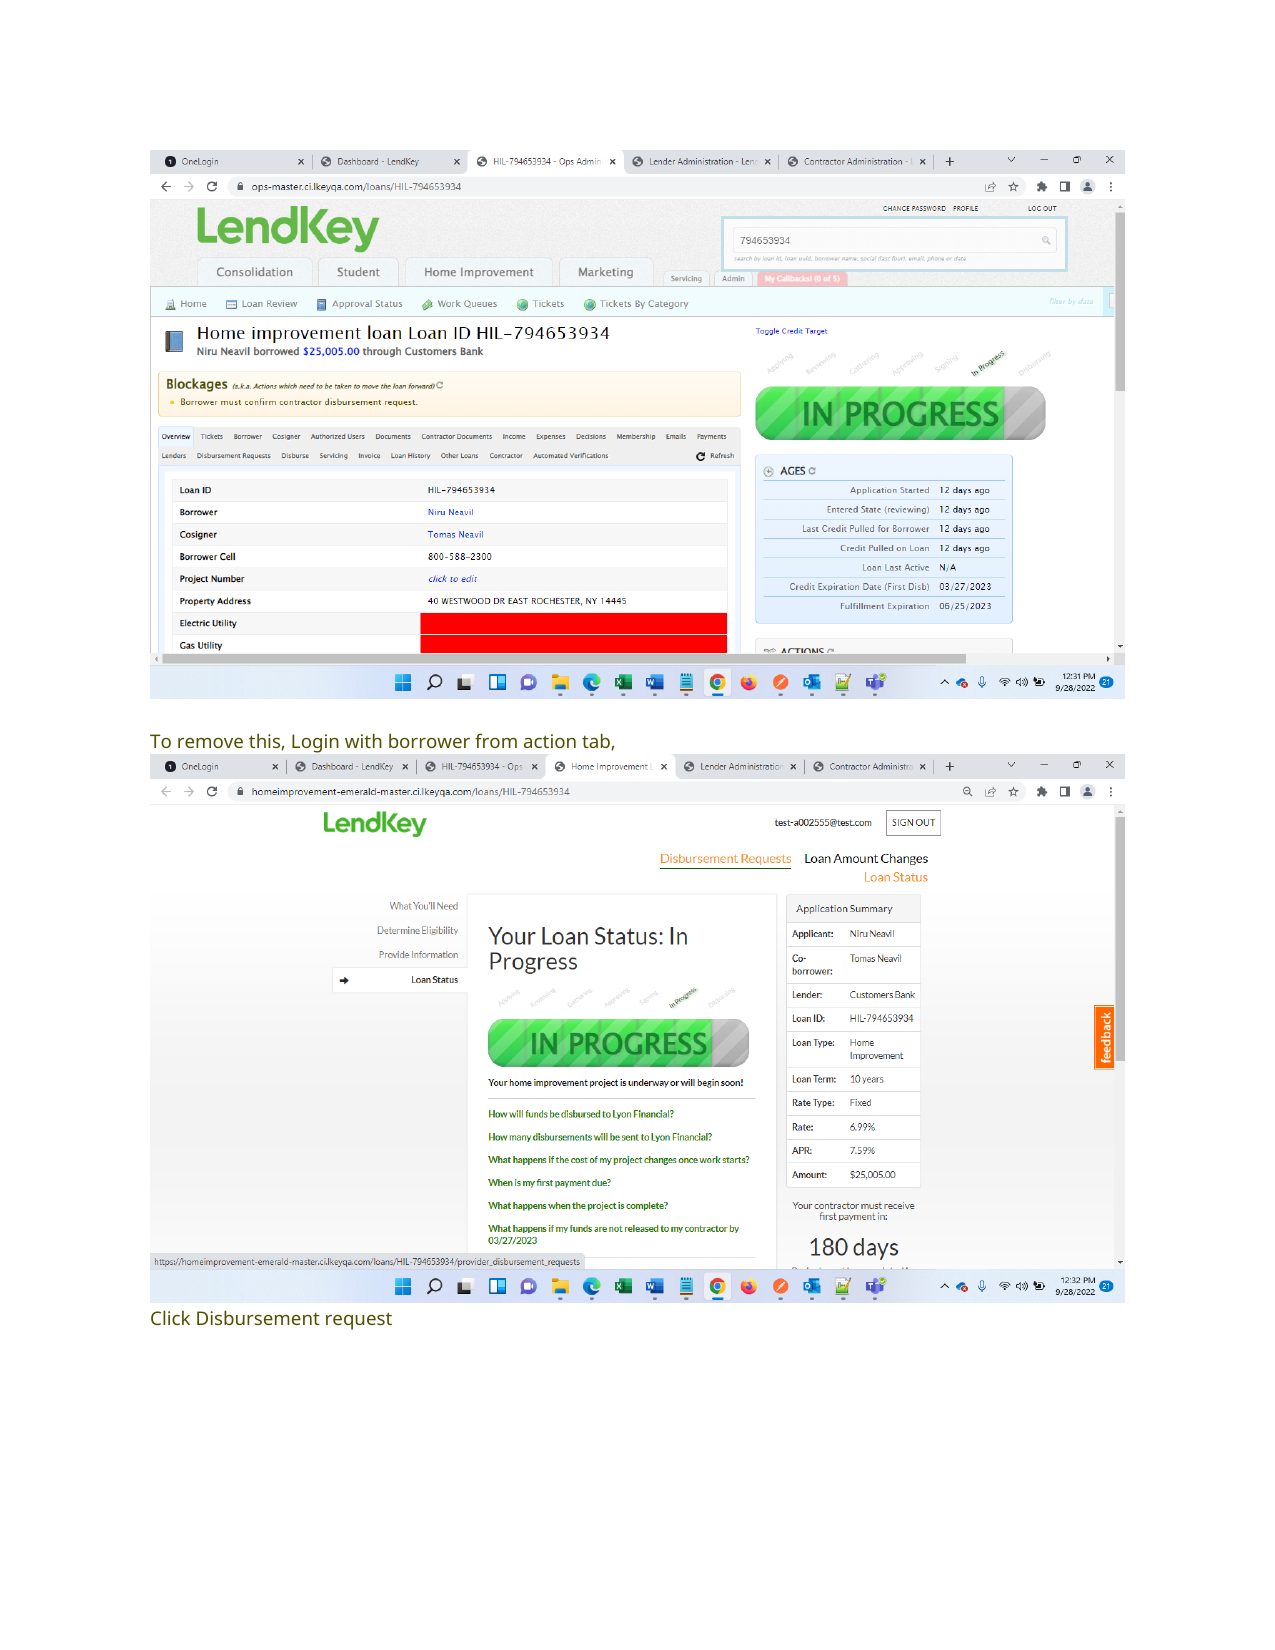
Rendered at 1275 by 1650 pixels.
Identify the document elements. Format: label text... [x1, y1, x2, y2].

picture [150, 754, 1125, 1303]
text To remove this, Login with borrower from action tab, [150, 726, 1125, 754]
picture [150, 150, 1125, 699]
text Click Disbursement request [150, 1303, 1125, 1331]
